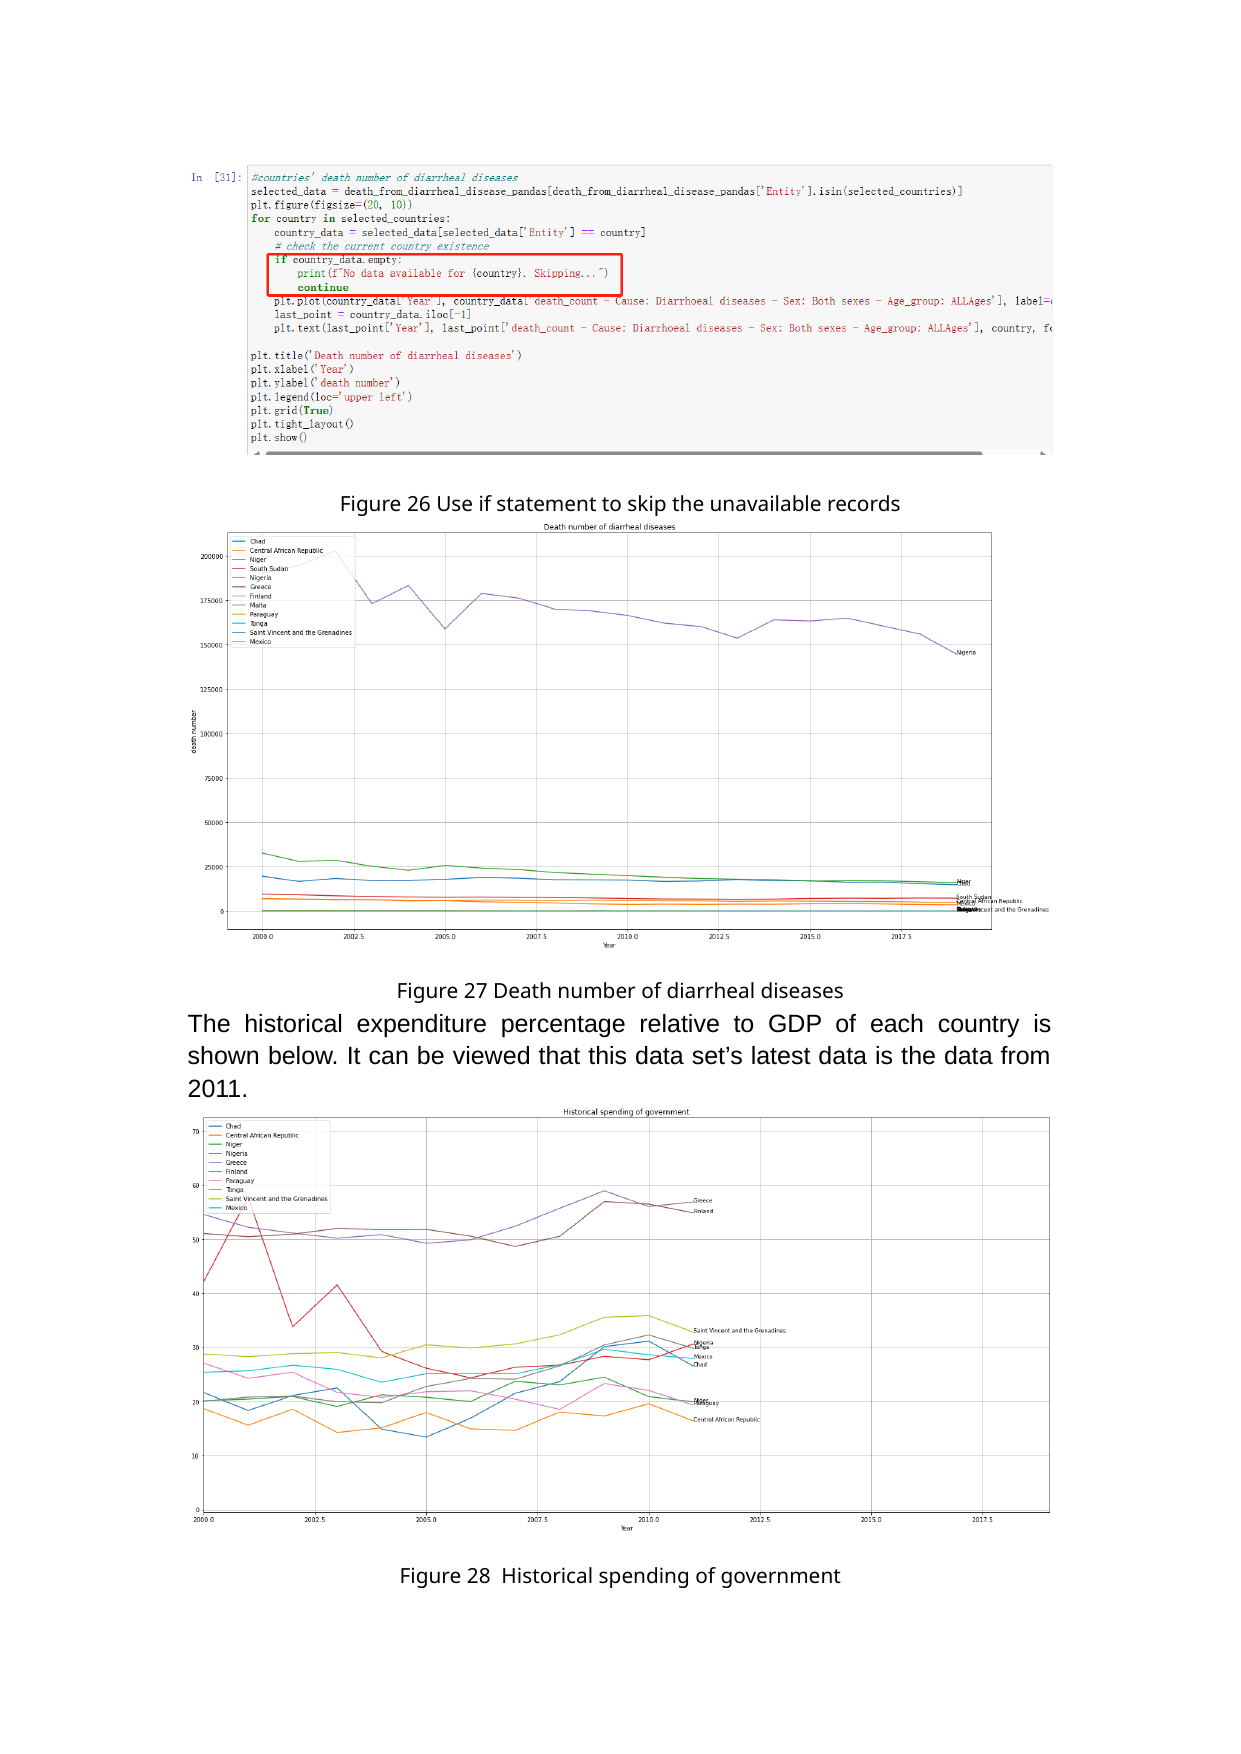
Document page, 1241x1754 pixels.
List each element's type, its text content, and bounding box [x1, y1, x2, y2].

picture [187, 162, 1053, 455]
picture [187, 1104, 1053, 1535]
text The historical expenditure percentage relative to GDP of each country is shown below. It can be viewed that this data set’s latest data is the data from 2011. [187, 1007, 1053, 1104]
picture [187, 519, 1053, 952]
